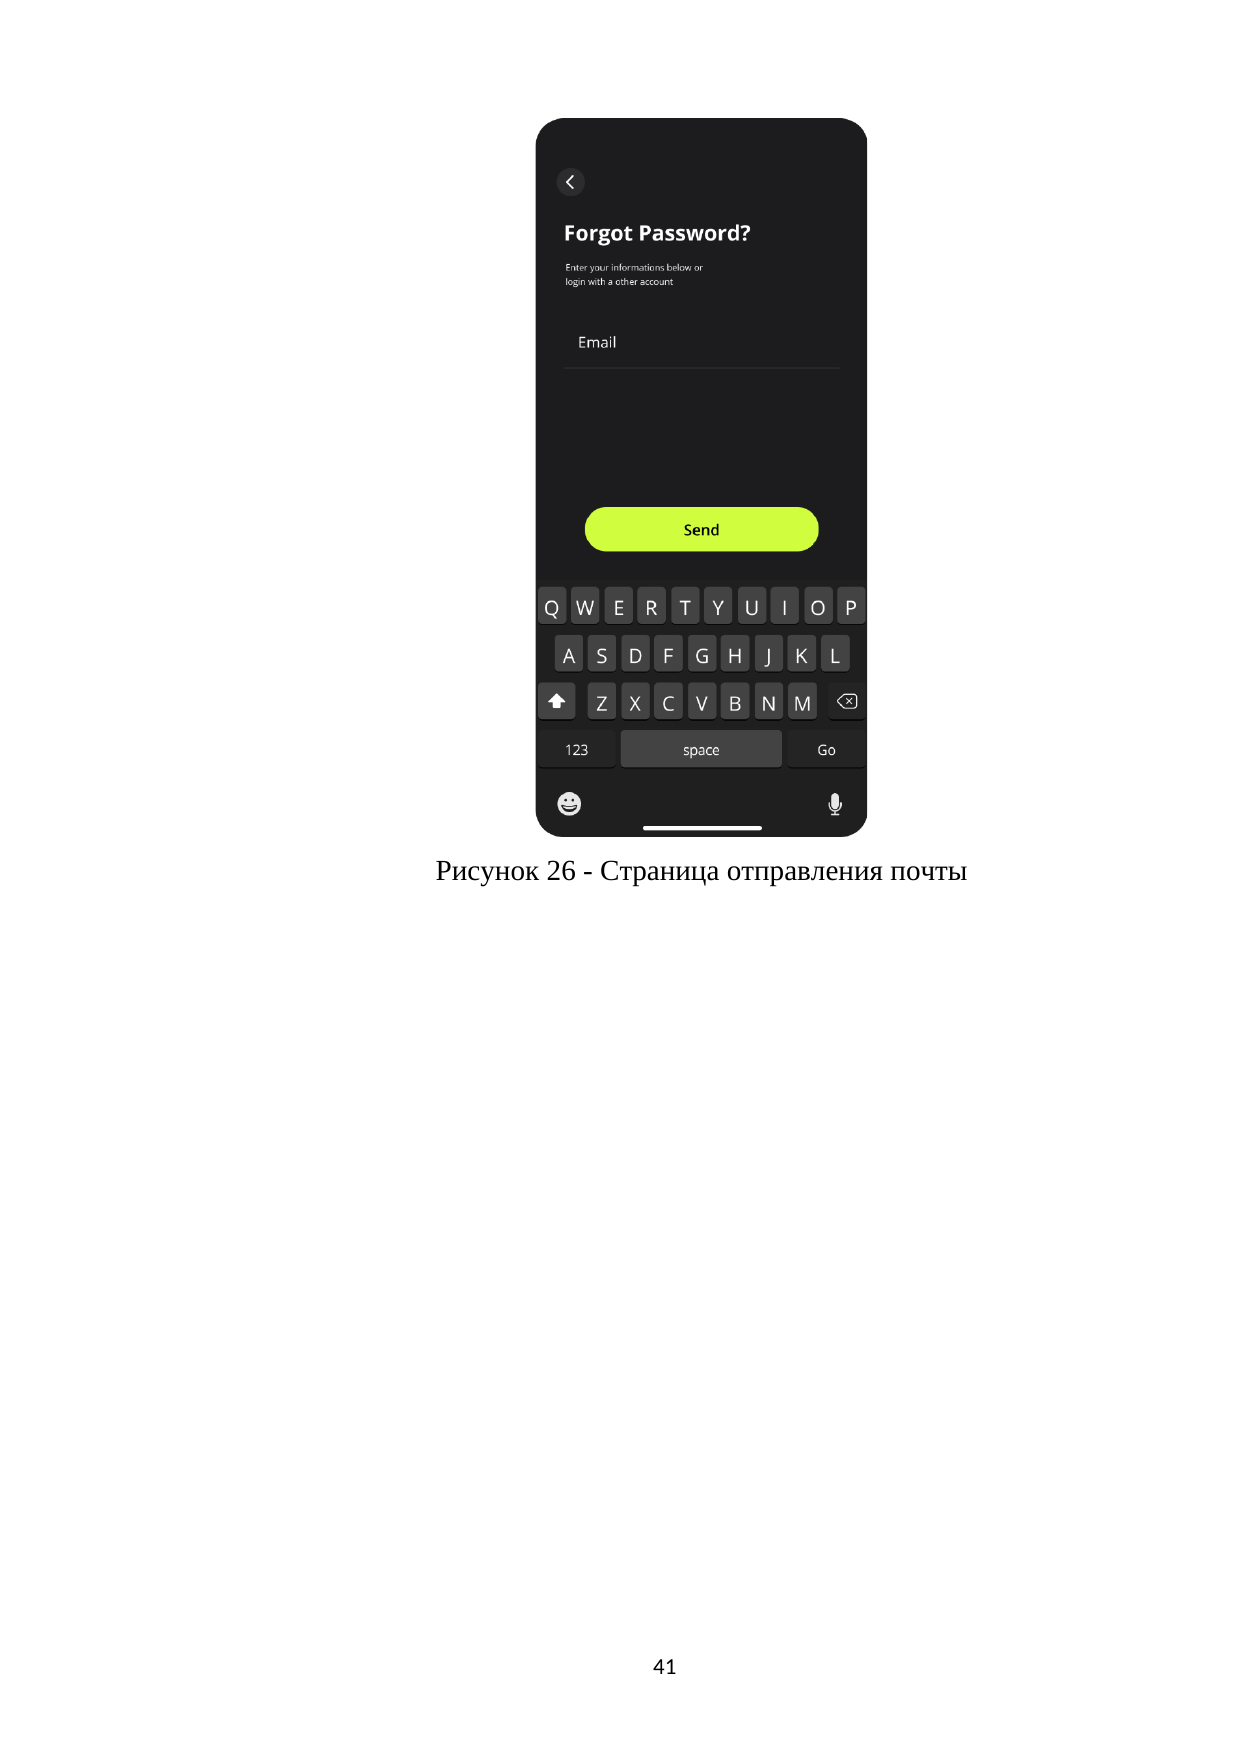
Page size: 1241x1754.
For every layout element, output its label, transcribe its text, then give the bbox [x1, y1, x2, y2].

picture [535, 118, 868, 837]
text Рисунок 26 - Страница отправления почты [177, 853, 1152, 887]
